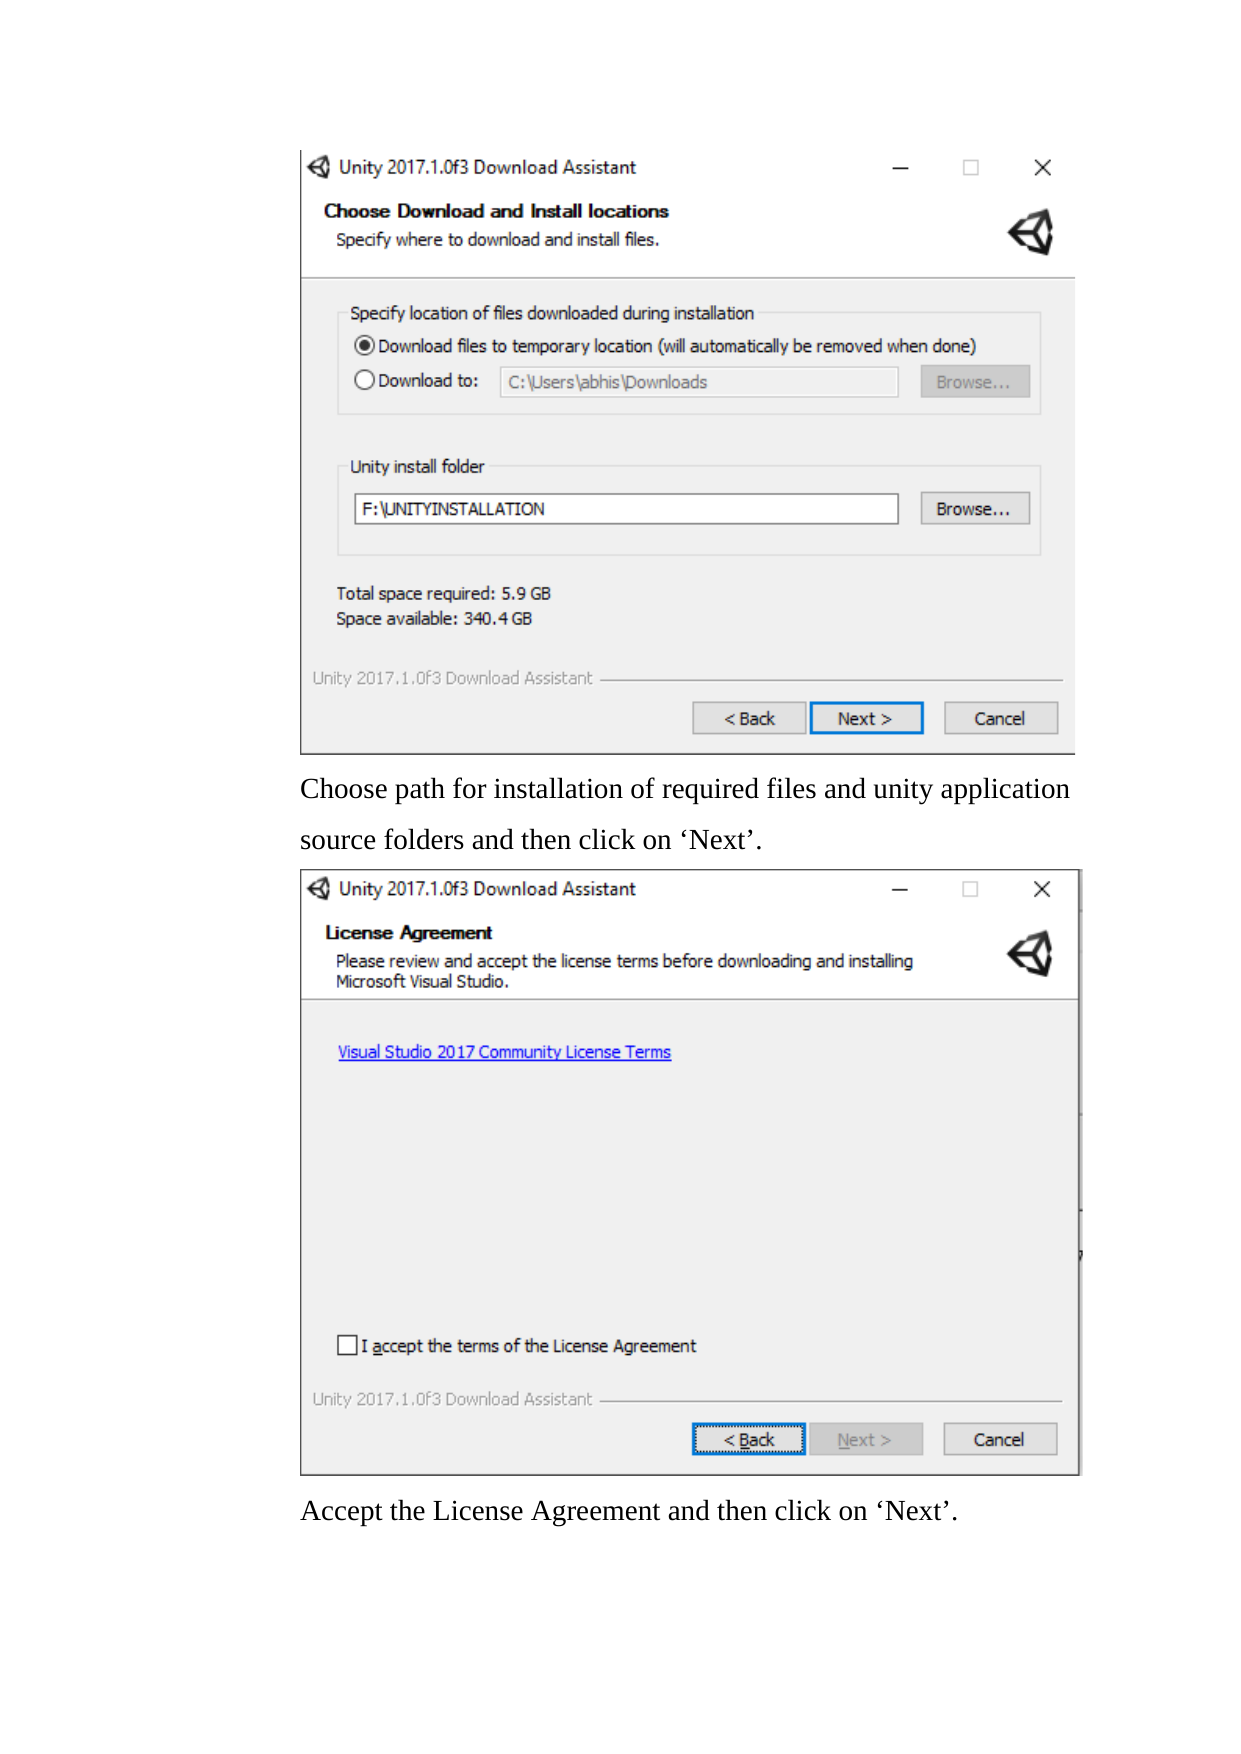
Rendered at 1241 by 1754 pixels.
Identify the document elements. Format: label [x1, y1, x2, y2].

picture [300, 150, 1075, 755]
picture [300, 869, 1083, 1476]
list [262, 150, 1090, 1526]
